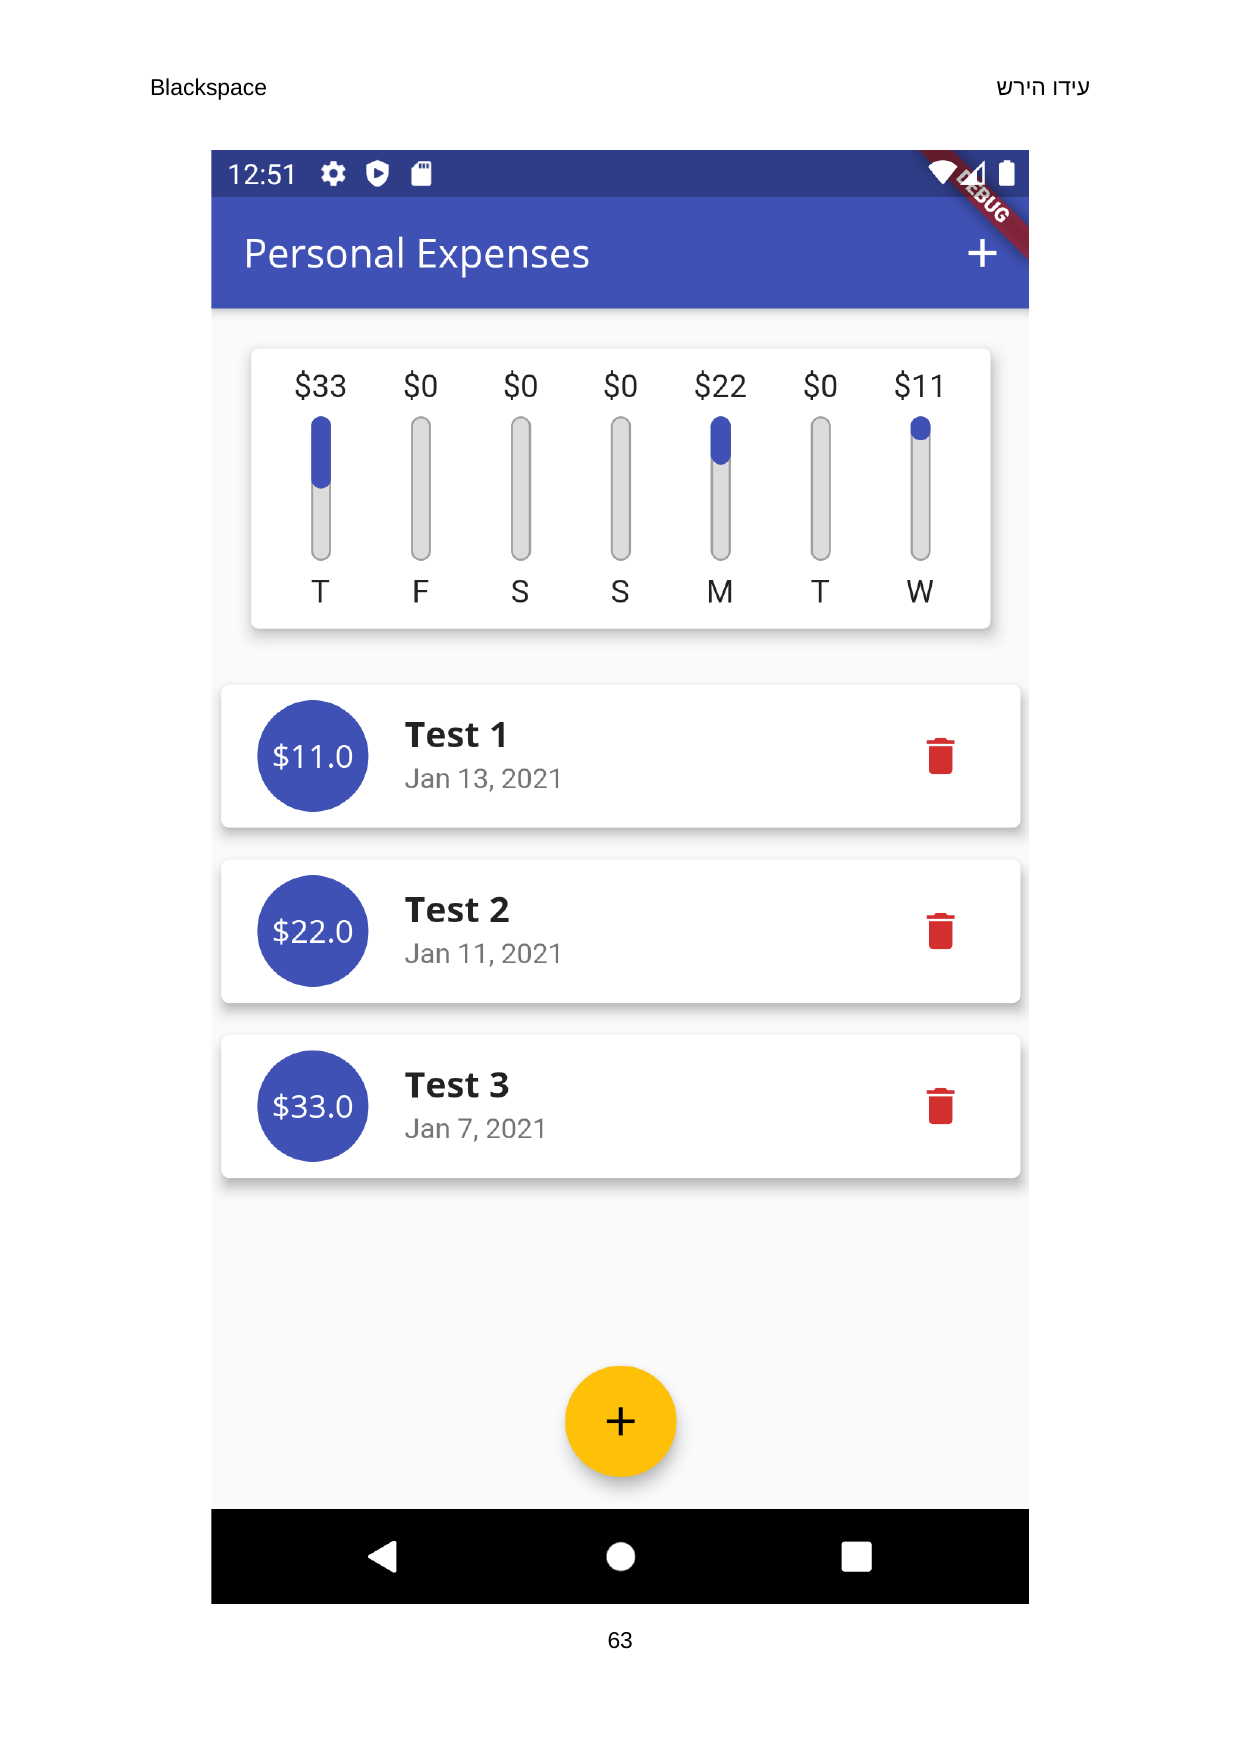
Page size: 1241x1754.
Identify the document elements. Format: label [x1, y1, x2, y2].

picture [211, 150, 1029, 1604]
